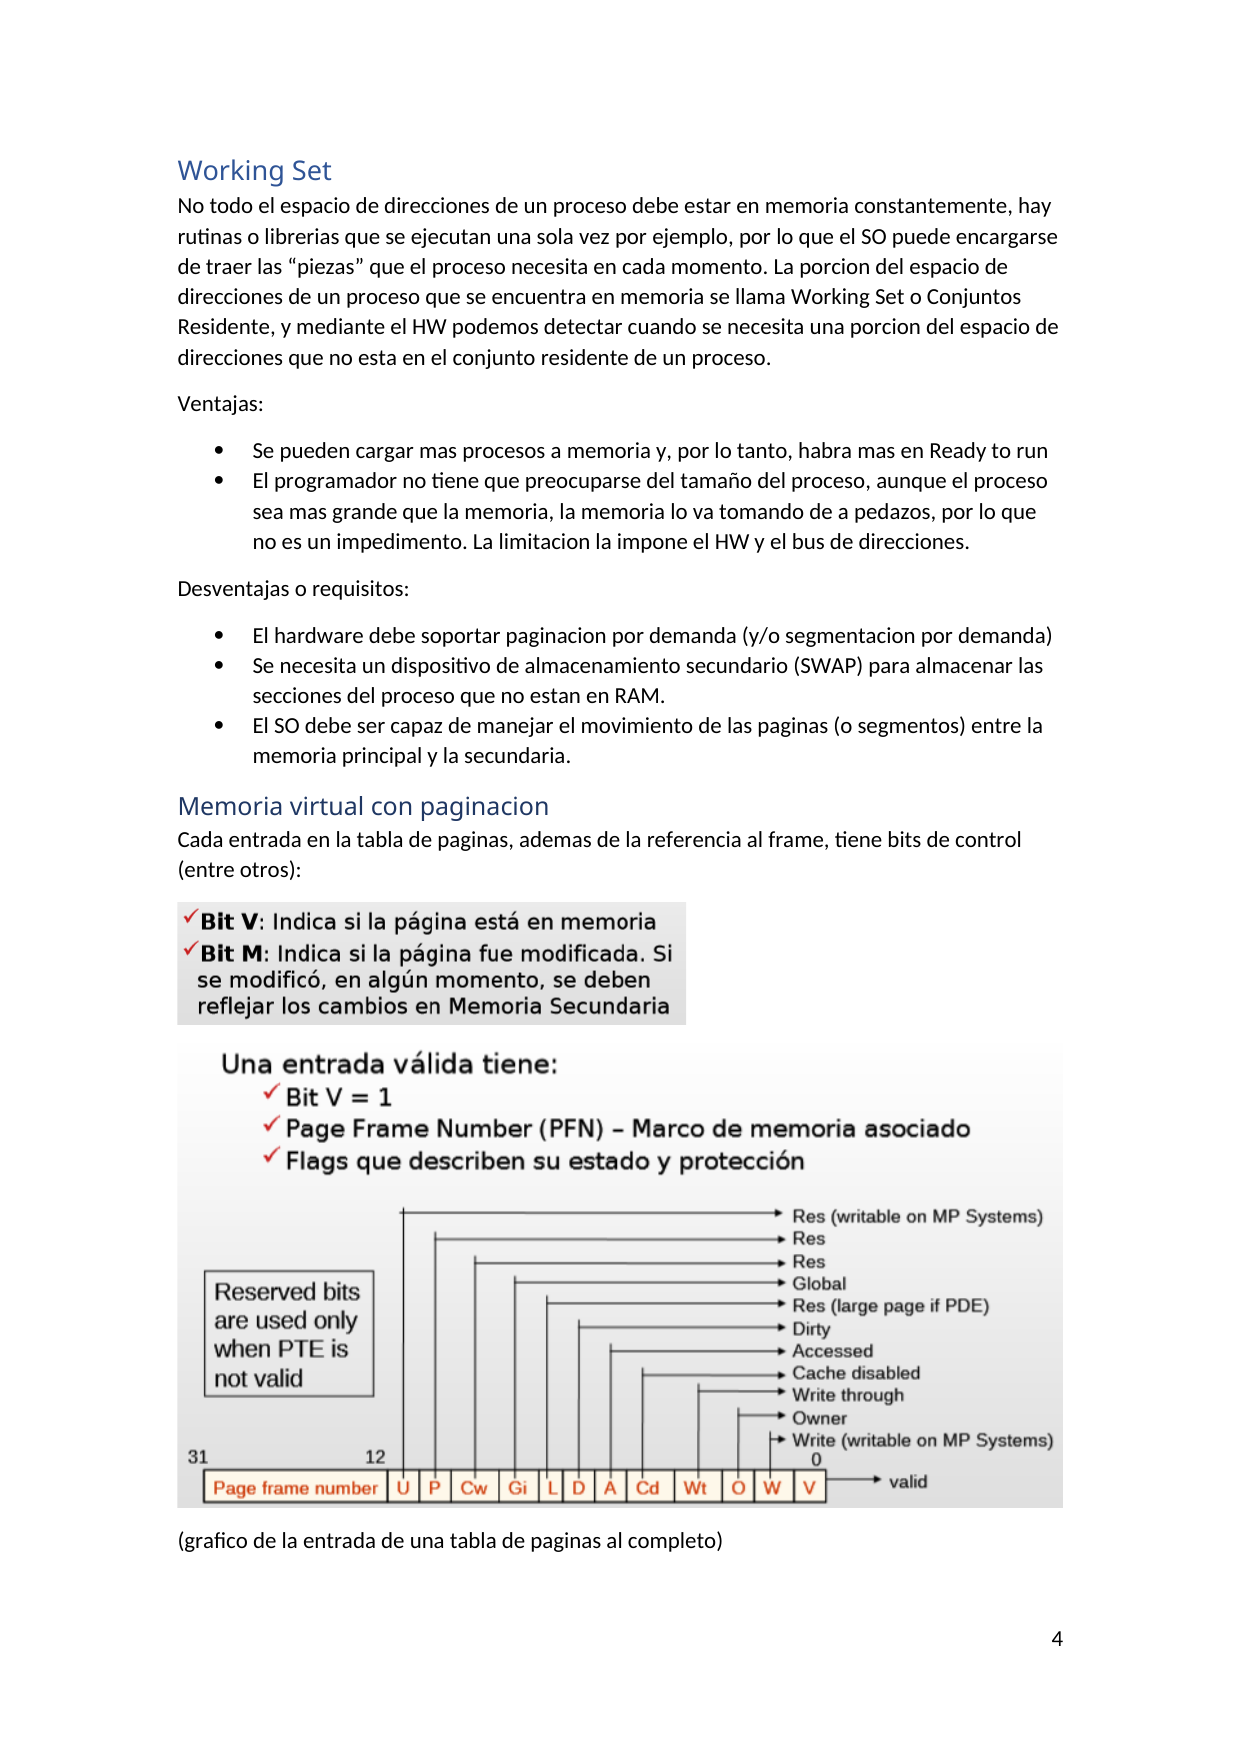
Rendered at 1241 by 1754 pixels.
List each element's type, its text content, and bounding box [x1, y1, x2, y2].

subtitle Memoria virtual con paginacion [177, 788, 1063, 822]
text (grafico de la entrada de una tabla de paginas al completo) [177, 1526, 1063, 1554]
list El SO debe ser capaz de manejar el movimiento de las paginas (o segmentos) entre la memoria principal y la secundaria. [215, 711, 1063, 769]
list Se pueden cargar mas procesos a memoria y, por lo tanto, habra mas en Ready to run [215, 436, 1063, 464]
list Se necesita un dispositivo de almacenamiento secundario (SWAP) para almacenar las secciones del proceso que no estan en RAM. [215, 651, 1063, 709]
list El hardware debe soportar paginacion por demanda (y/o segmentacion por demanda) [215, 621, 1063, 649]
text Ventajas: [177, 389, 1063, 417]
picture [177, 902, 687, 1025]
list El programador no tiene que preocuparse del tamaño del proceso, aunque el proceso sea mas grande que la memoria, la memoria lo va tomando de a pedazos, por lo que no es un impedimento. La limitacion la impone el HW y el bus de direcciones. [215, 467, 1063, 555]
picture [177, 1043, 1063, 1508]
text Desventajas o requisitos: [177, 574, 1063, 602]
text Cada entrada en la tabla de paginas, ademas de la referencia al frame, tiene bits de control (entre otros): [177, 825, 1063, 883]
subtitle Working Set [177, 152, 1063, 189]
text No todo el espacio de direcciones de un proceso debe estar en memoria constantemente, hay rutinas o librerias que se ejecutan una sola vez por ejemplo, por lo que el SO puede encargarse de traer las “piezas” que el proceso necesita en cada momento. La porcion del espacio de direcciones de un proceso que se encuentra en memoria se llama Working Set o Conjuntos Residente, y mediante el HW podemos detectar cuando se necesita una porcion del espacio de direcciones que no esta en el conjunto residente de un proceso. [177, 192, 1063, 371]
